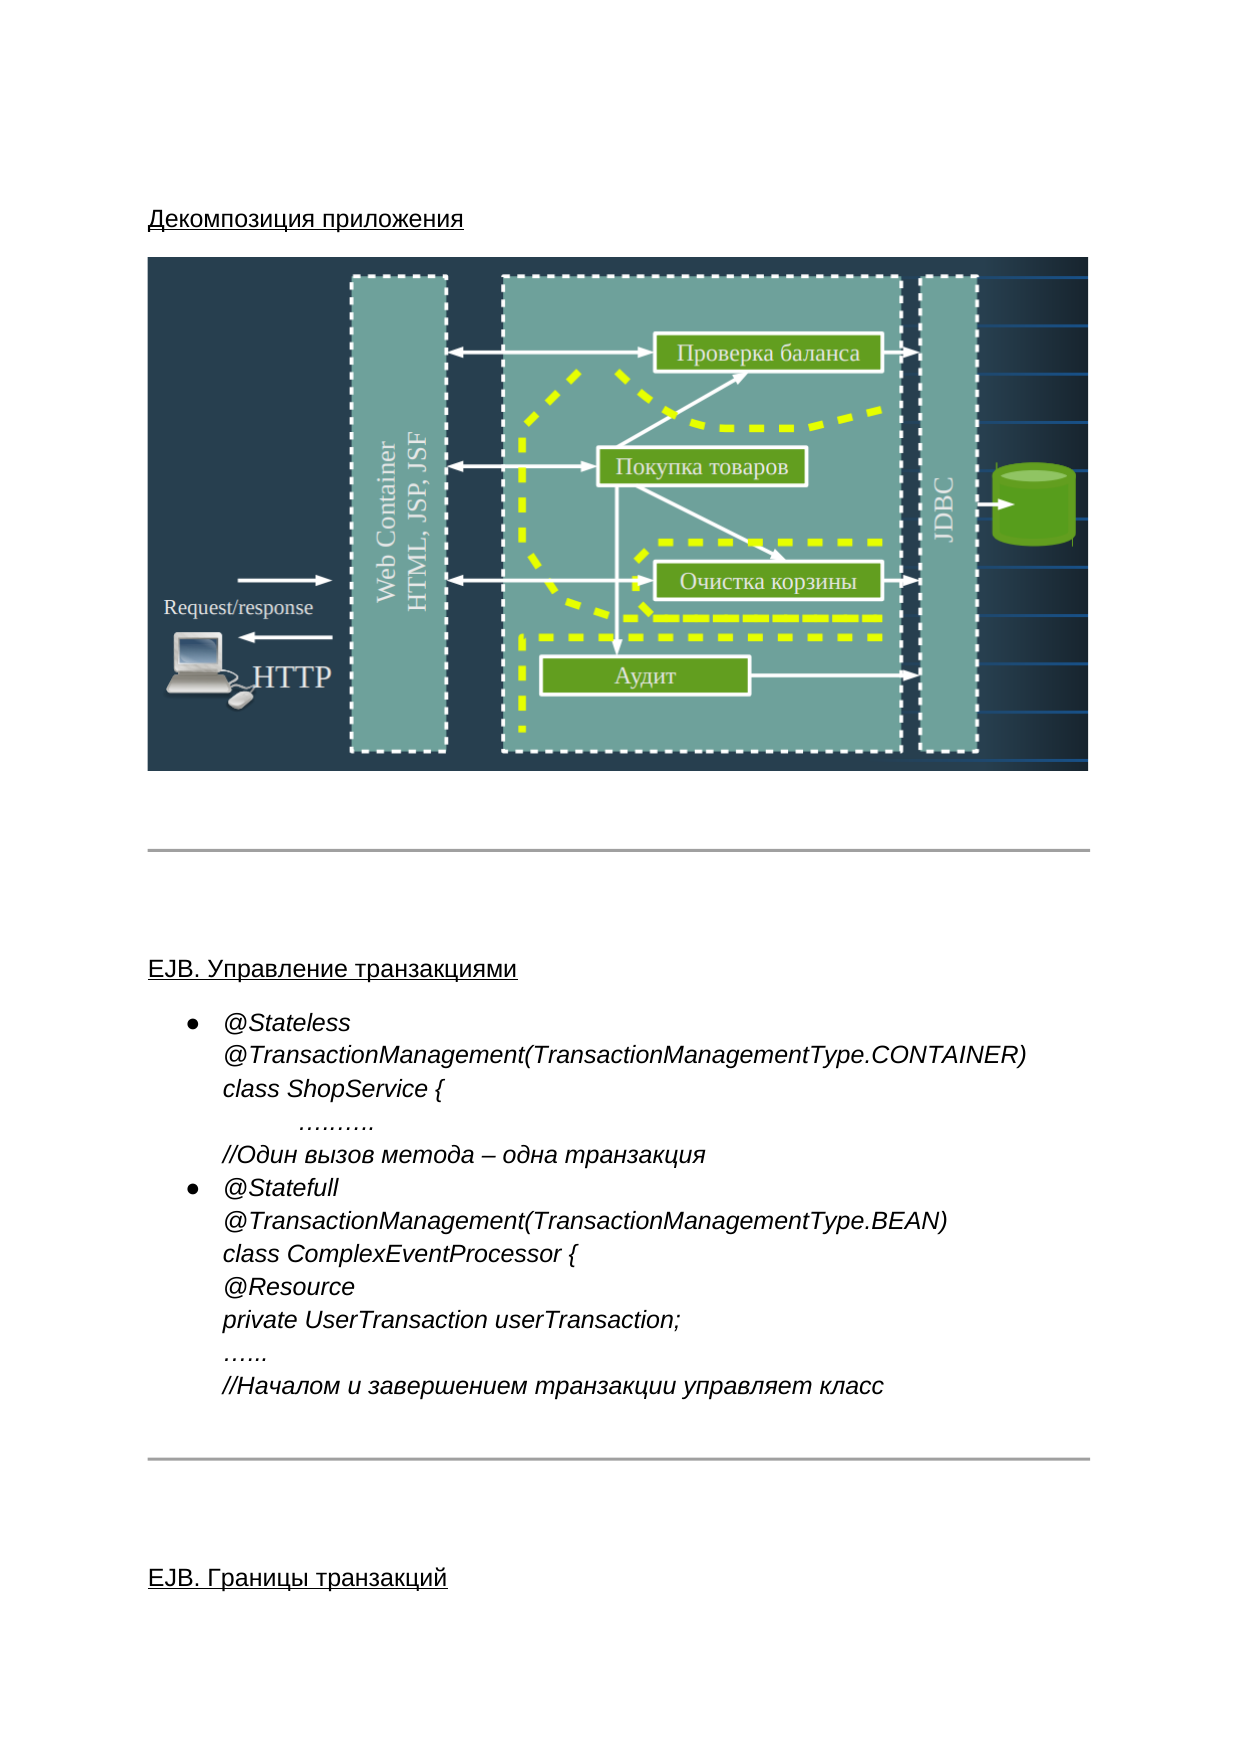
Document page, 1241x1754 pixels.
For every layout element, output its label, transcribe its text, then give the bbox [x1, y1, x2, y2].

list @Stateless @TransactionManagement(TransactionManagementType.CONTAINER) class ShopService { …..….. //Один вызов метода – одна транзакция [185, 1007, 1090, 1168]
text EJB. Границы транзакций [148, 1562, 1090, 1591]
text EJB. Управление транзакциями [148, 954, 1090, 982]
list @Statefull @TransactionManagement(TransactionManagementType.BEAN) class ComplexEventProcessor { @Resource private UserTransaction userTransaction; …... //Началом и завершением транзакции управляет класс [185, 1173, 1090, 1399]
text Декомпозиция приложения [148, 204, 1090, 233]
picture [147, 257, 1089, 771]
